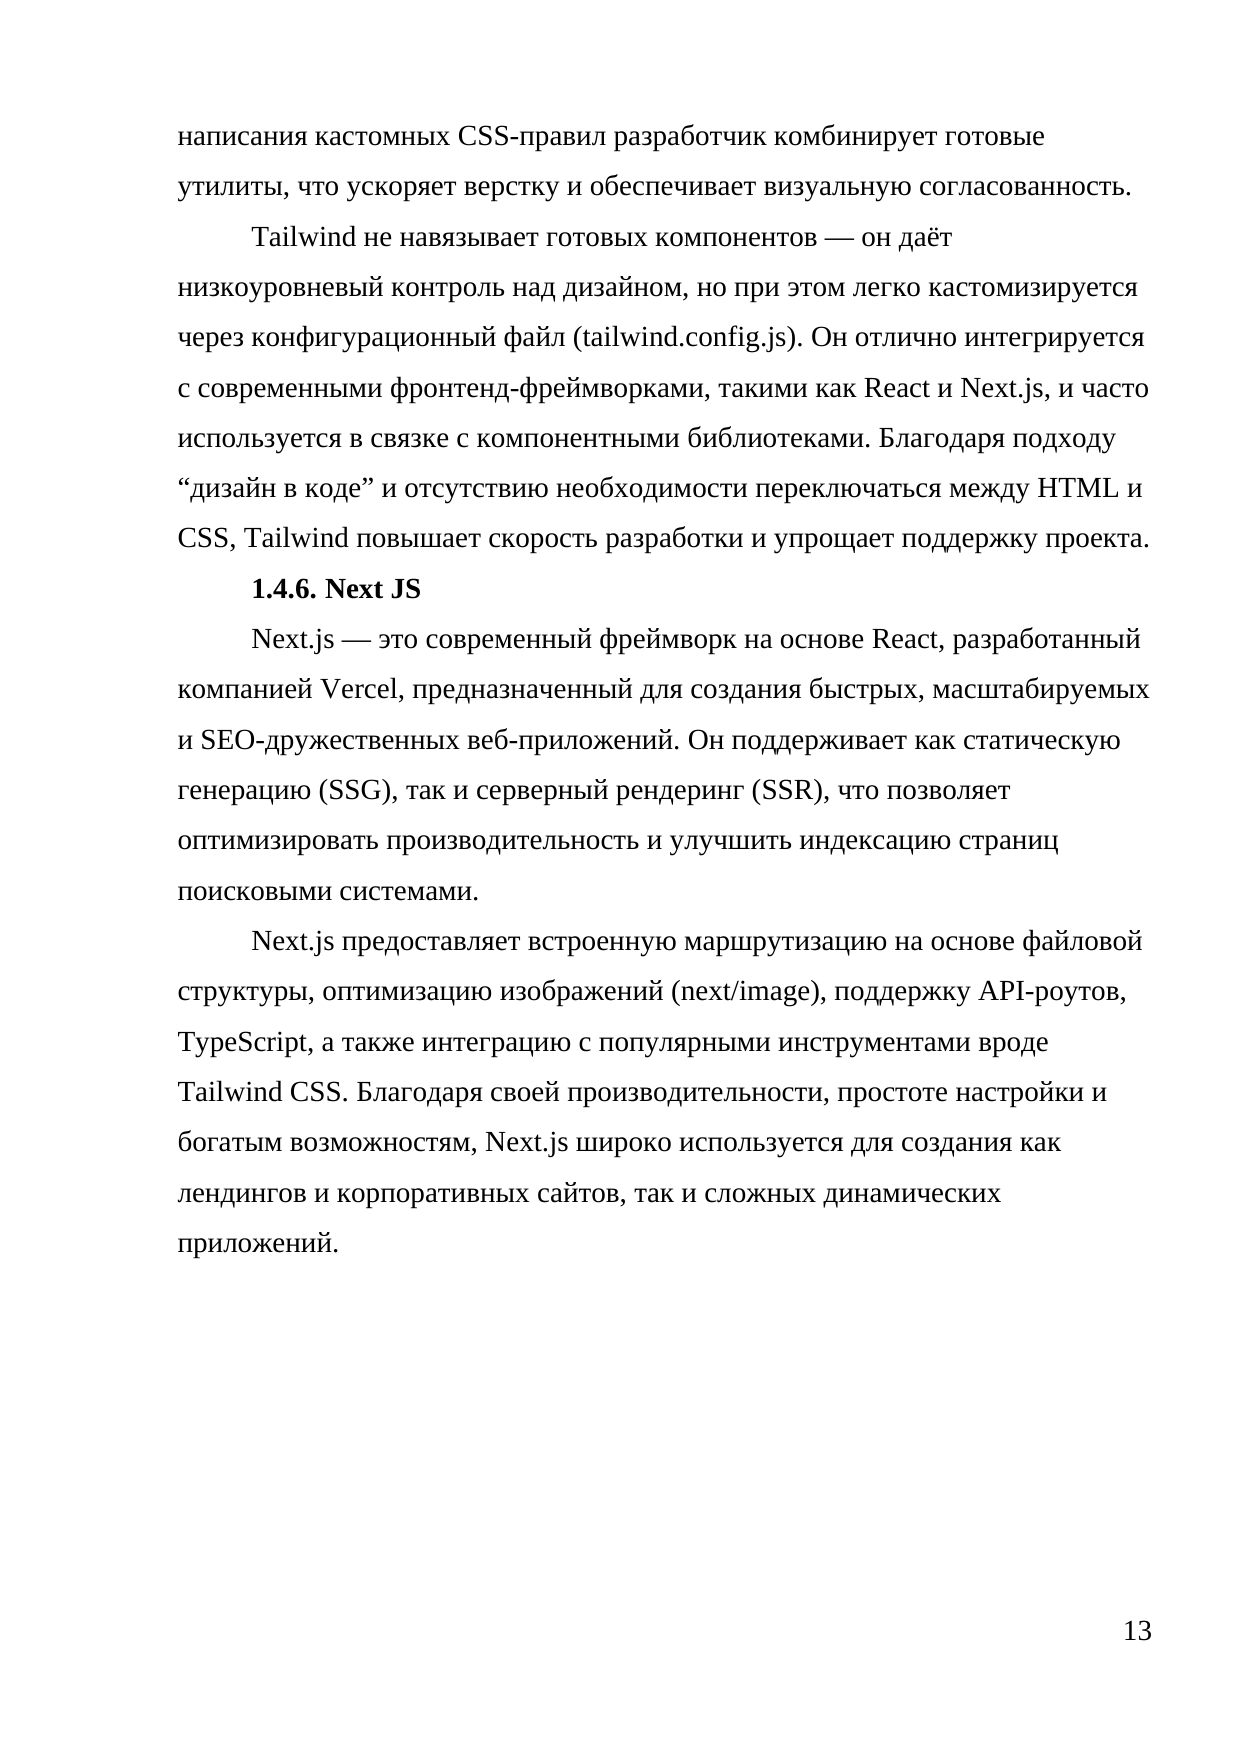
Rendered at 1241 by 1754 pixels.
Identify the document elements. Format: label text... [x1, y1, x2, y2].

text Next.js — это современный фреймворк на основе React, разработанный компанией Vercel, предназначенный для создания быстрых, масштабируемых и SEO-дружественных веб-приложений. Он поддерживает как статическую генерацию (SSG), так и серверный рендеринг (SSR), что позволяет оптимизировать производительность и улучшить индексацию страниц поисковыми системами. [177, 621, 1152, 906]
text Tailwind не навязывает готовых компонентов — он даёт низкоуровневый контроль над дизайном, но при этом легко кастомизируется через конфигурационный файл (tailwind.config.js). Он отлично интегрируется с современными фронтенд-фреймворками, такими как React и Next.js, и часто используется в связке с компонентными библиотеками. Благодаря подходу “дизайн в коде” и отсутствию необходимости переключаться между HTML и CSS, Tailwind повышает скорость разработки и упрощает поддержку проекта. [177, 219, 1152, 554]
subtitle Next JS [177, 571, 1152, 604]
text Next.js предоставляет встроенную маршрутизацию на основе файловой структуры, оптимизацию изображений (next/image), поддержку API-роутов, TypeScript, а также интеграцию с популярными инструментами вроде Tailwind CSS. Благодаря своей производительности, простоте настройки и богатым возможностям, Next.js широко используется для создания как лендингов и корпоративных сайтов, так и сложных динамических приложений. [177, 923, 1152, 1258]
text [177, 118, 1152, 202]
